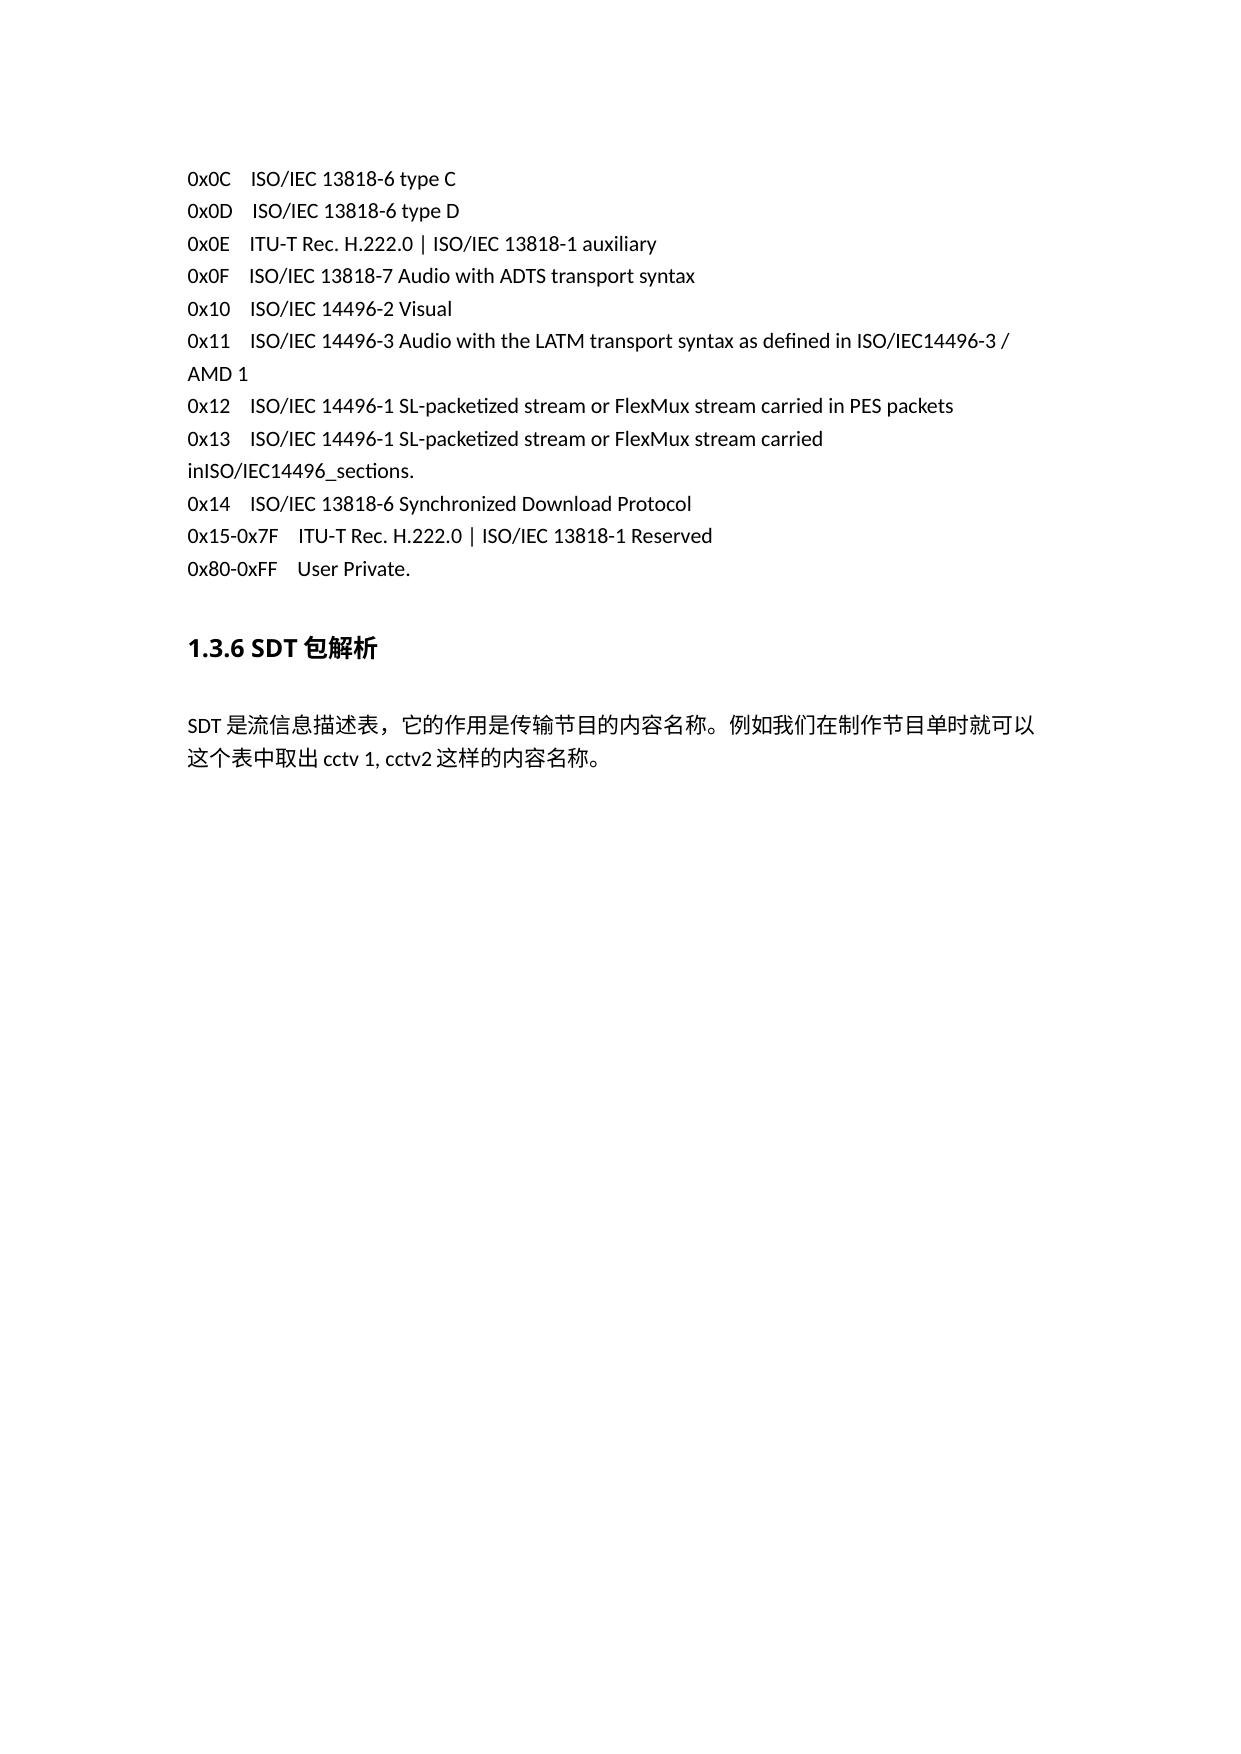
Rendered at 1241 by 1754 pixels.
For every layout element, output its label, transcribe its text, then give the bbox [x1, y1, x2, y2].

text SDT是流信息描述表，它的作用是传输节目的内容名称。例如我们在制作节目单时就可以这个表中取出cctv 1, cctv2这样的内容名称。 [187, 708, 1053, 773]
subtitle 1.3.6 SDT包解析 [187, 614, 1053, 679]
text 0x0E ITU-T Rec. H.222.0 | ISO/IEC 13818-1 auxiliary [187, 227, 1053, 259]
text 0x80-0xFF User Private. [187, 552, 1053, 584]
text 0x14 ISO/IEC 13818-6 Synchronized Download Protocol [187, 487, 1053, 519]
text 0x13 ISO/IEC 14496-1 SL-packetized stream or FlexMux stream carried inISO/IEC14496_sections. [187, 422, 1053, 487]
text 0x0C ISO/IEC 13818-6 type C [187, 162, 1053, 194]
text 0x0F ISO/IEC 13818-7 Audio with ADTS transport syntax [187, 259, 1053, 292]
text 0x0D ISO/IEC 13818-6 type D [187, 194, 1053, 227]
text 0x15-0x7F ITU-T Rec. H.222.0 | ISO/IEC 13818-1 Reserved [187, 519, 1053, 552]
text 0x10 ISO/IEC 14496-2 Visual [187, 292, 1053, 324]
text 0x12 ISO/IEC 14496-1 SL-packetized stream or FlexMux stream carried in PES packets [187, 389, 1053, 422]
text 0x11 ISO/IEC 14496-3 Audio with the LATM transport syntax as defined in ISO/IEC14496-3 / AMD 1 [187, 324, 1053, 389]
